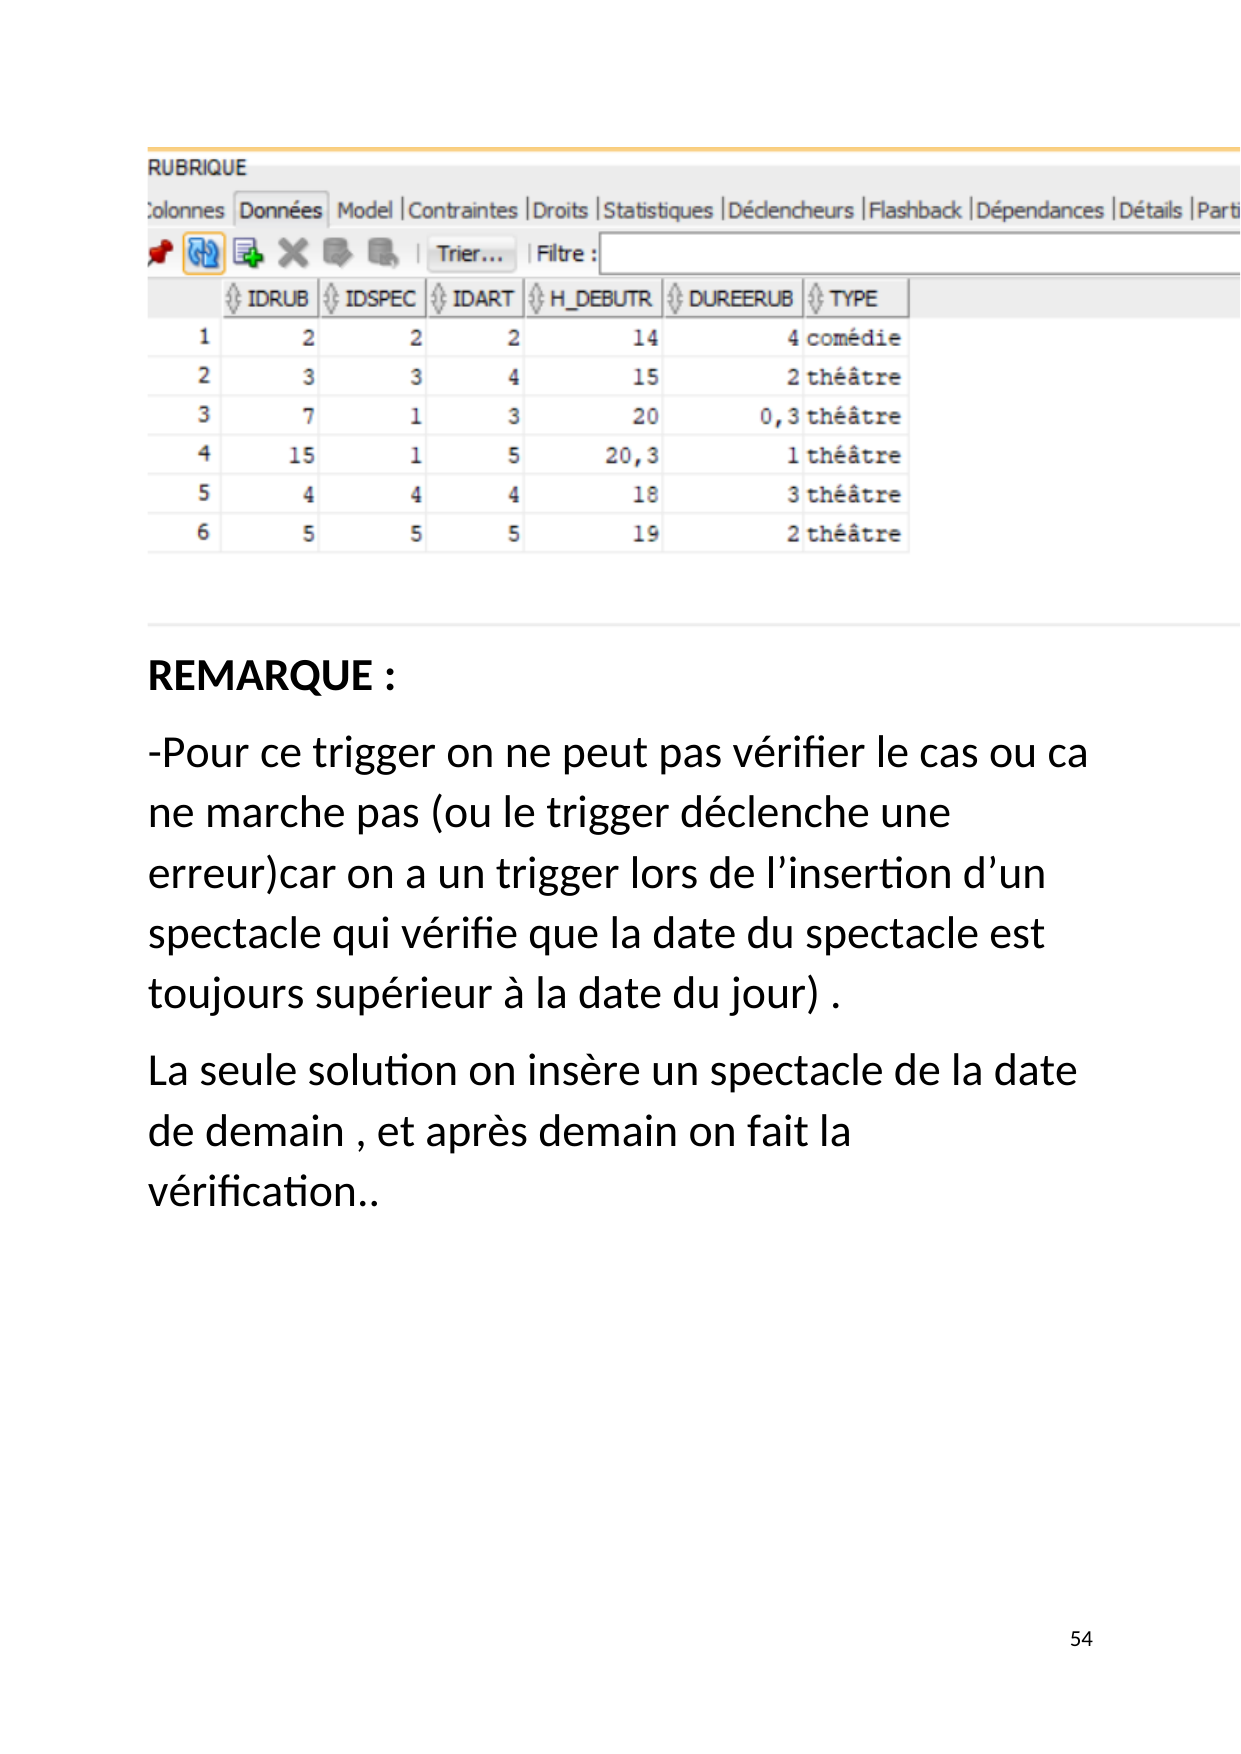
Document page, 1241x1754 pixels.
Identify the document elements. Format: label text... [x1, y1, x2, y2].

text REMARQUE : [148, 646, 1093, 702]
picture [147, 147, 1241, 628]
text -Pour ce trigger on ne peut pas vérifier le cas ou ca ne marche pas (ou le trigger déclenche une erreur)car on a un trigger lors de l’insertion d’un spectacle qui vérifie que la date du spectacle est toujours supérieur à la date du jour) . [148, 723, 1093, 1020]
text La seule solution on insère un spectacle de la date de demain , et après demain on fait la vérification.. [148, 1041, 1093, 1218]
